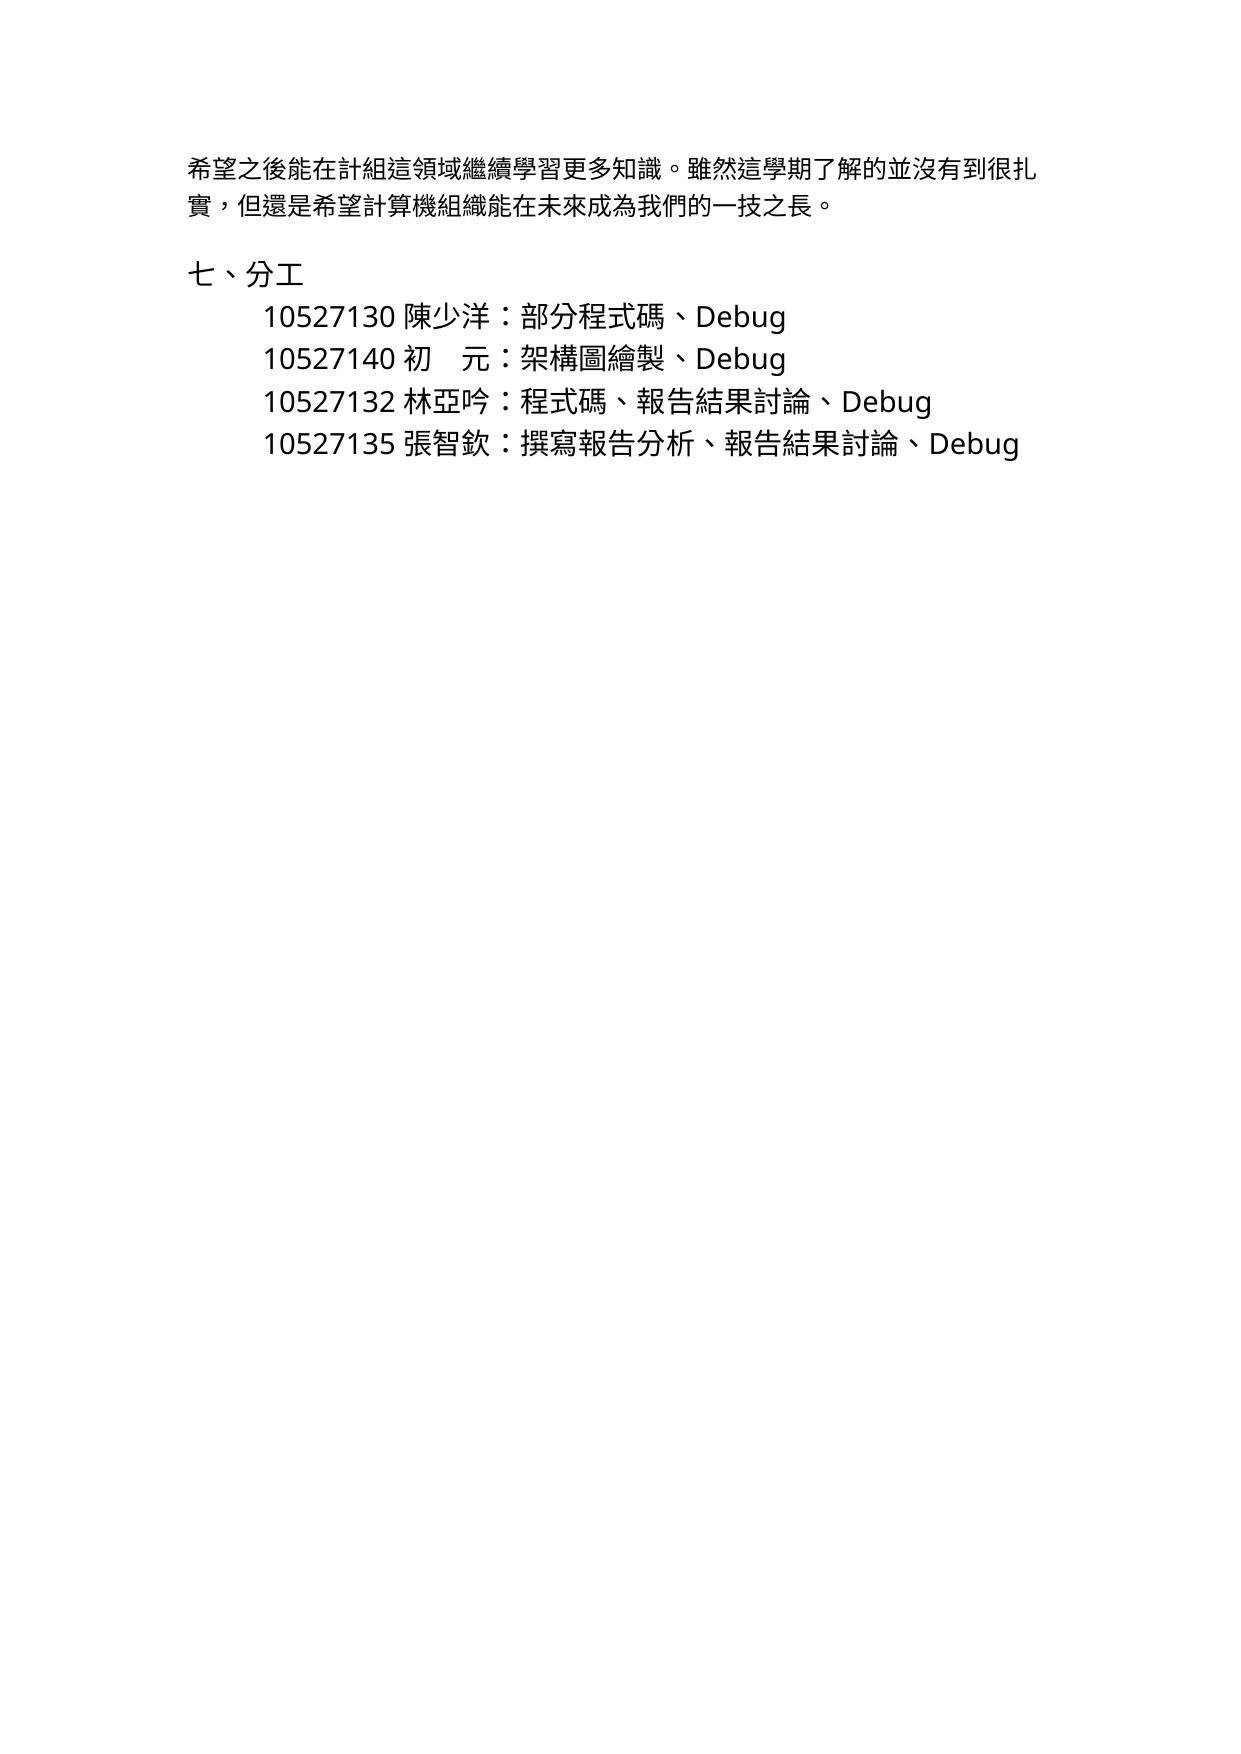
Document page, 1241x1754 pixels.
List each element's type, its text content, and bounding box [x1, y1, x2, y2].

text 10527130 陳少洋：部分程式碼、Debug [187, 293, 1053, 336]
text 10527135 張智欽：撰寫報告分析、報告結果討論、Debug [187, 421, 1053, 463]
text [187, 150, 1053, 222]
text 10527140 初 元：架構圖繪製、Debug [187, 336, 1053, 378]
text 10527132 林亞吟：程式碼、報告結果討論、Debug [187, 378, 1053, 421]
text 七、分工 [187, 251, 1053, 293]
